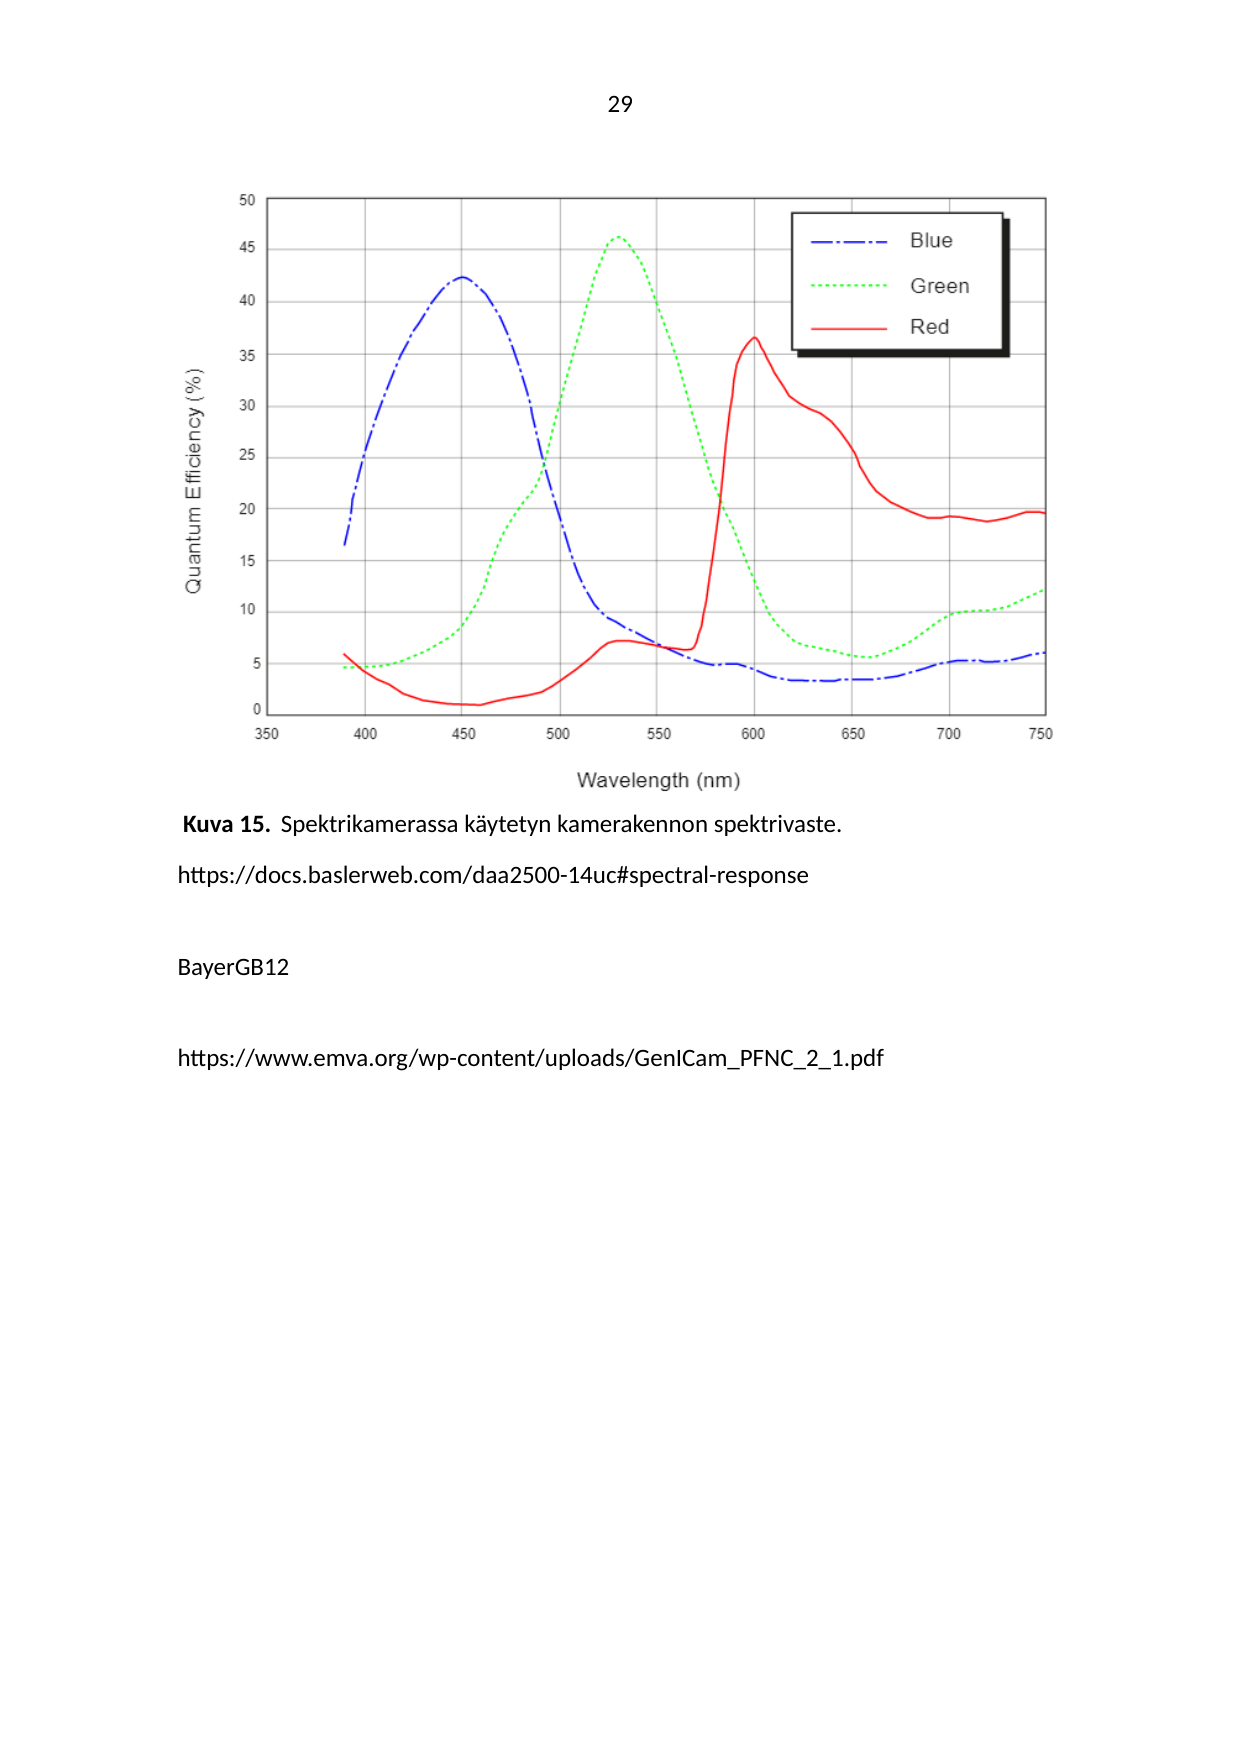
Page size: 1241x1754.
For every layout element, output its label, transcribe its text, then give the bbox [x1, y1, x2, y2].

text https://www.emva.org/wp-content/uploads/GenICam_PFNC_2_1.pdf [177, 1042, 1063, 1073]
text https://docs.baslerweb.com/daa2500-14uc#spectral-response [177, 859, 1063, 890]
picture [177, 177, 1063, 796]
text BayerGB12 [177, 951, 1063, 981]
text Kuva 15. Spektrikamerassa käytetyn kamerakennon spektrivaste. [177, 808, 1063, 838]
